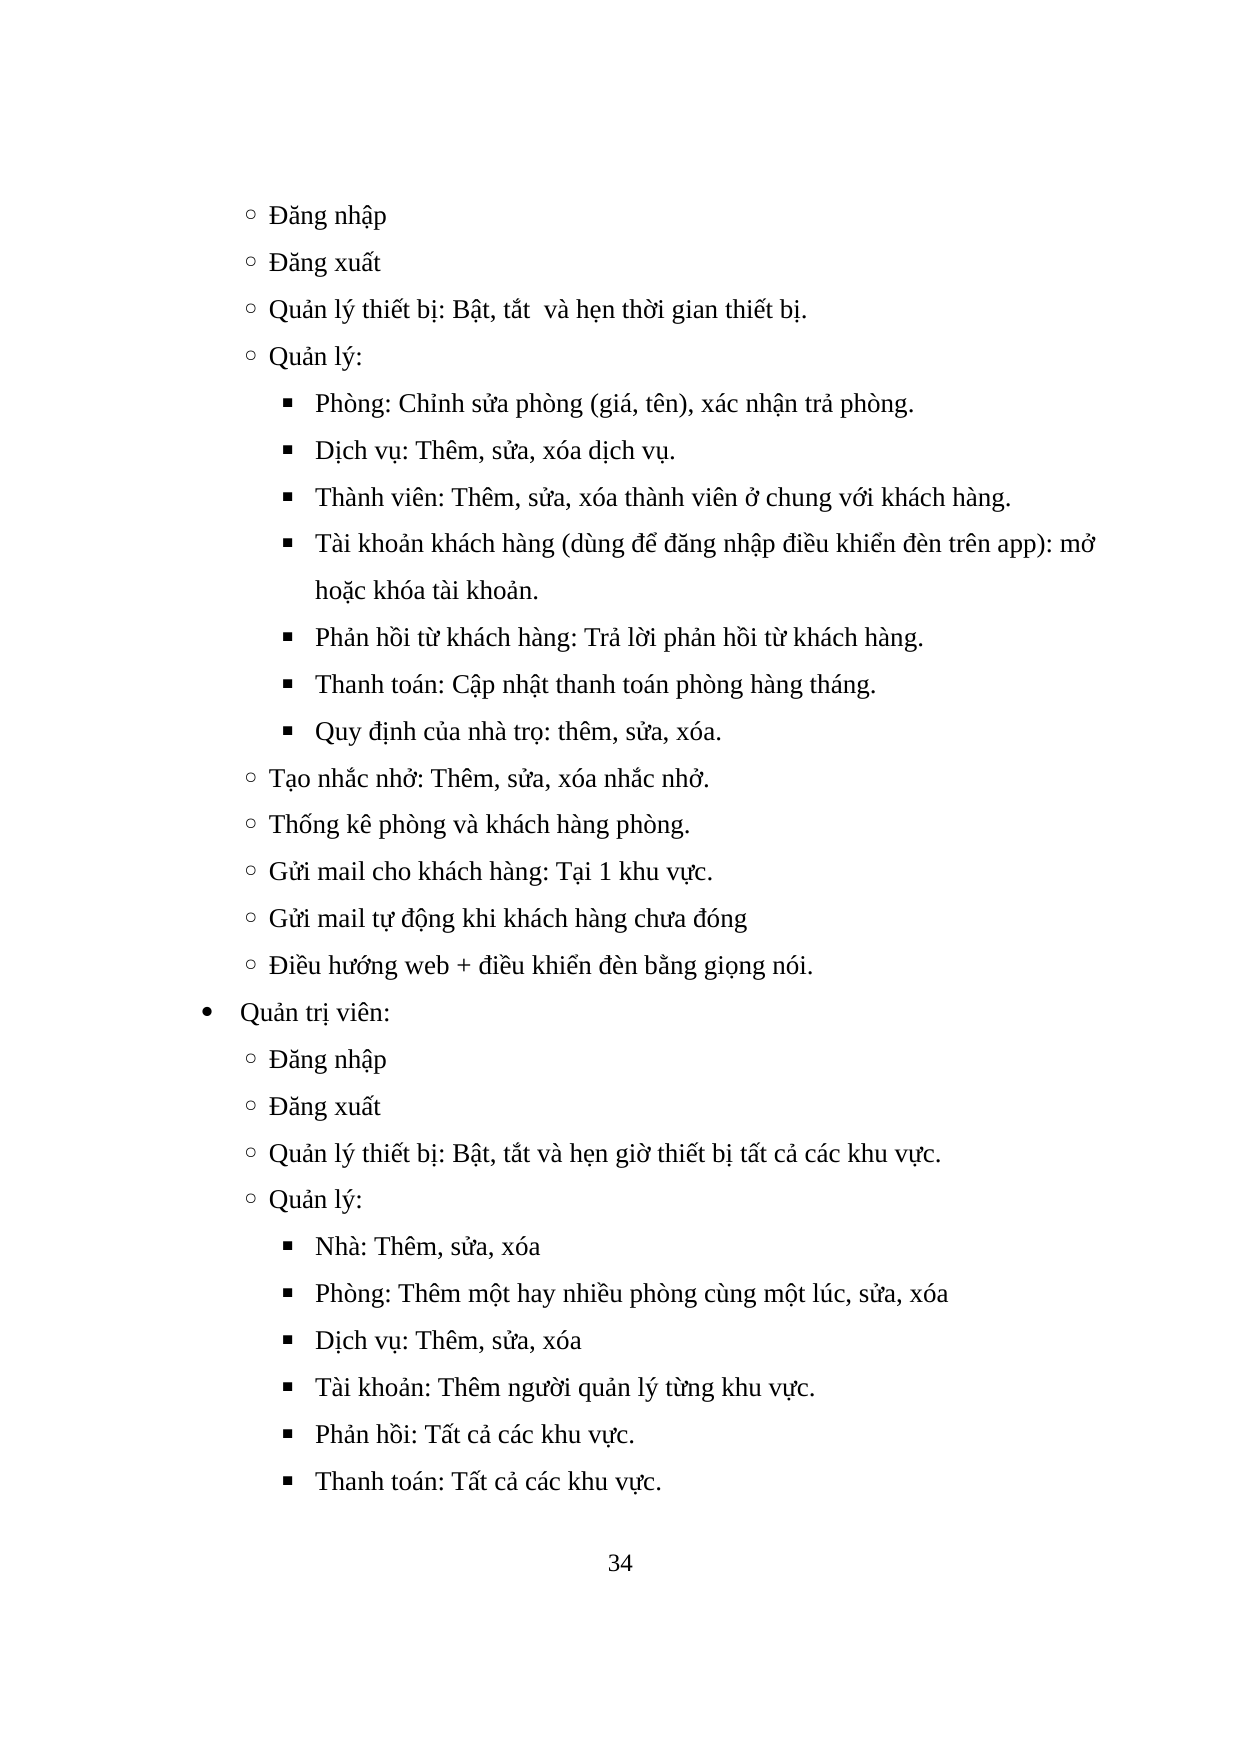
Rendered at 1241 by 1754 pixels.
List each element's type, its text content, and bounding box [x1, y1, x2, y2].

list Điều hướng web + điều khiển đèn bằng giọng nói. [240, 949, 1122, 980]
list Nhà: Thêm, sửa, xóa [277, 1230, 1122, 1262]
list Gửi mail cho khách hàng: Tại 1 khu vực. [240, 855, 1122, 887]
list Quản lý thiết bị: Bật, tắt và hẹn thời gian thiết bị. [240, 293, 1122, 324]
list Phòng: Chỉnh sửa phòng (giá, tên), xác nhận trả phòng. [277, 387, 1122, 418]
list Tài khoản khách hàng (dùng để đăng nhập điều khiển đèn trên app): mở hoặc khóa tài khoản. [277, 528, 1122, 606]
list Tạo nhắc nhở: Thêm, sửa, xóa nhắc nhở. [240, 762, 1122, 793]
list Thành viên: Thêm, sửa, xóa thành viên ở chung với khách hàng. [277, 481, 1122, 512]
list Tài khoản: Thêm người quản lý từng khu vực. [277, 1371, 1122, 1402]
list Đăng xuất [240, 1090, 1122, 1121]
list Dịch vụ: Thêm, sửa, xóa [277, 1324, 1122, 1355]
list Phản hồi: Tất cả các khu vực. [277, 1418, 1122, 1449]
list Dịch vụ: Thêm, sửa, xóa dịch vụ. [277, 434, 1122, 465]
list Quy định của nhà trọ: thêm, sửa, xóa. [277, 715, 1122, 746]
list Quản trị viên: [202, 996, 1122, 1027]
list Phản hồi từ khách hàng: Trả lời phản hồi từ khách hàng. [277, 621, 1122, 652]
list Quản lý thiết bị: Bật, tắt và hẹn giờ thiết bị tất cả các khu vực. [240, 1137, 1122, 1168]
list Đăng xuất [240, 246, 1122, 278]
list Phòng: Thêm một hay nhiều phòng cùng một lúc, sửa, xóa [277, 1277, 1122, 1308]
list Gửi mail tự động khi khách hàng chưa đóng [240, 902, 1122, 933]
list Quản lý: [240, 340, 1122, 371]
list Đăng nhập [240, 1043, 1122, 1074]
list Đăng nhập [240, 199, 1122, 231]
list Thanh toán: Cập nhật thanh toán phòng hàng tháng. [277, 668, 1122, 699]
list Thanh toán: Tất cả các khu vực. [277, 1465, 1122, 1496]
list Quản lý: [240, 1183, 1122, 1215]
list Thống kê phòng và khách hàng phòng. [240, 808, 1122, 840]
